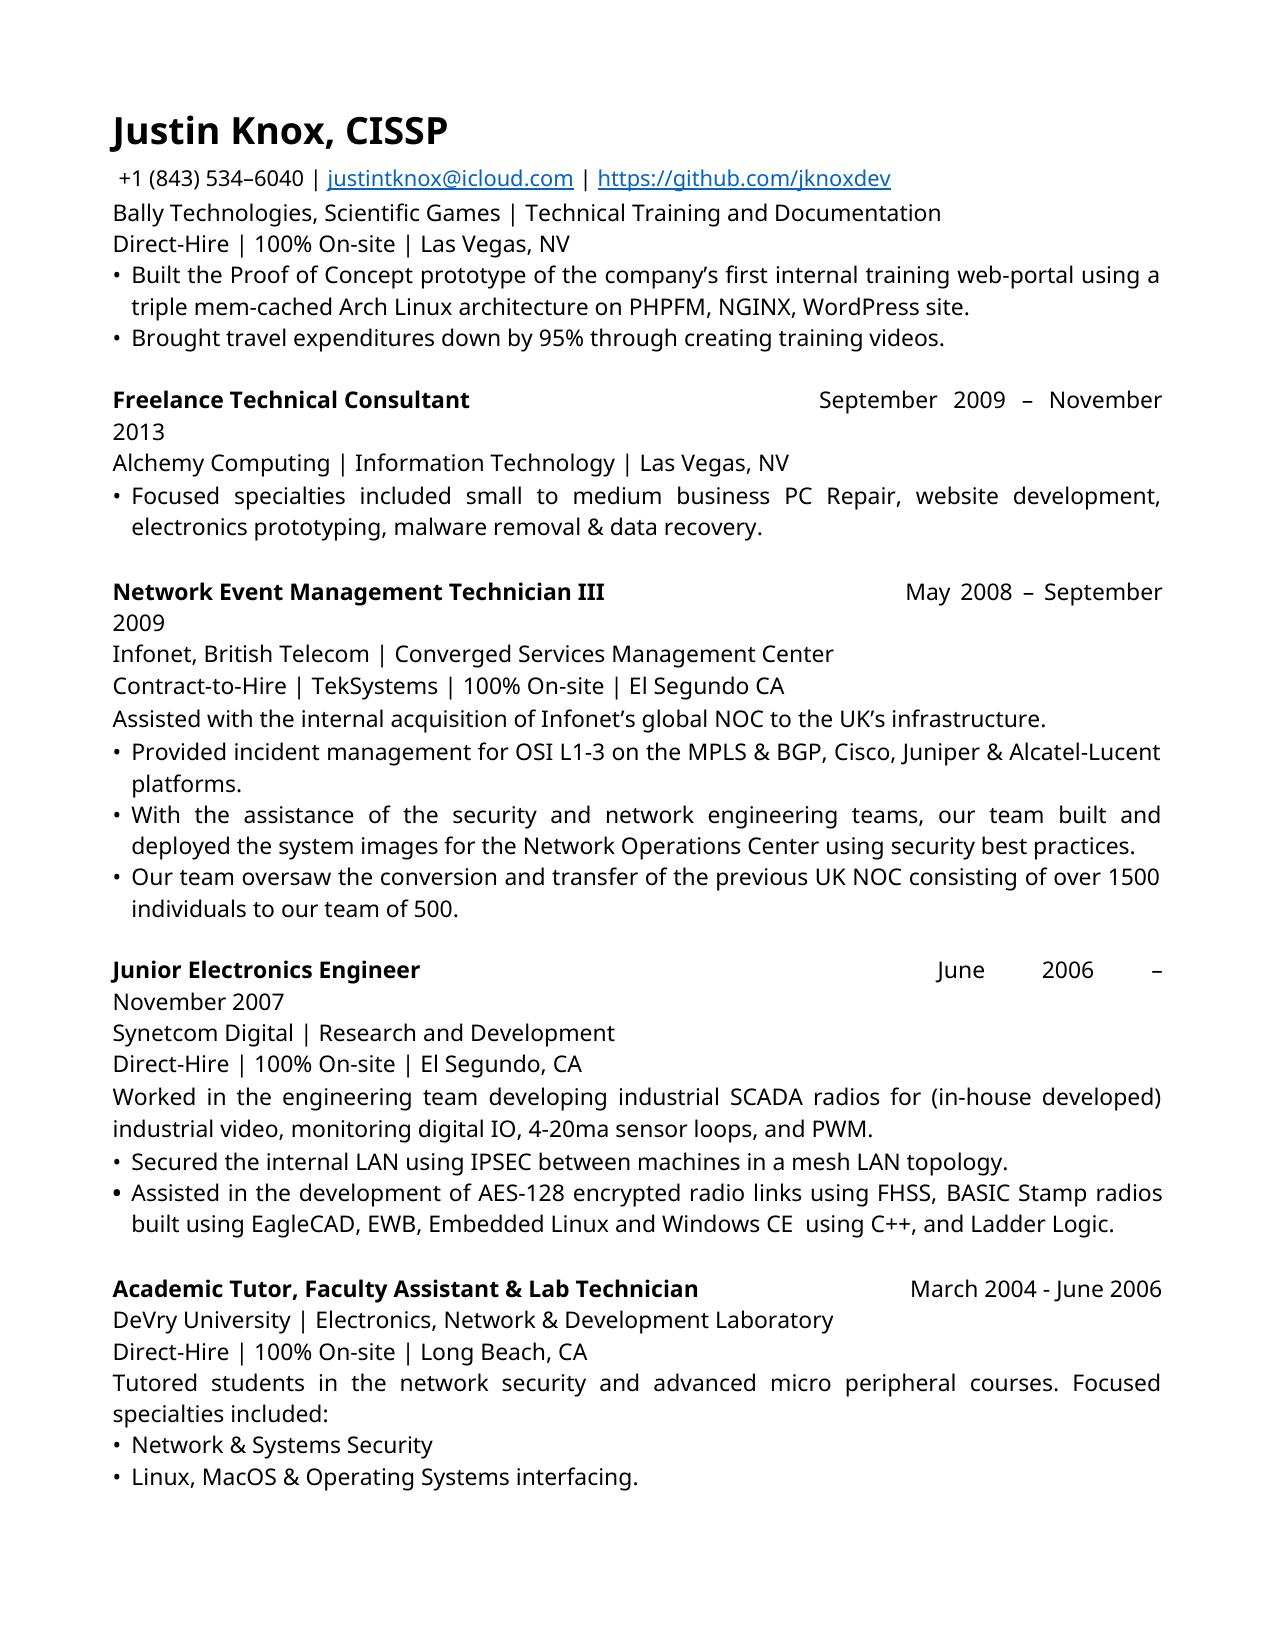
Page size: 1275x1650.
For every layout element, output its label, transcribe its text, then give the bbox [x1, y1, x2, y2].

text Synetcom Digital | Research and Development [112, 1017, 1162, 1048]
text Academic Tutor, Faculty Assistant & Lab Technician March 2004 - June 2006​ [112, 1273, 1056, 1304]
text Direct-Hire | 100% On-site | Las Vegas, NV [112, 228, 1162, 259]
text Contract-to-Hire | TekSystems | 100% On-site | El Segundo CA [112, 669, 1162, 701]
text Assisted with the internal acquisition of Infonet’s global NOC to the UK’s infrastructure. [112, 703, 1162, 734]
list Built the Proof of Concept prototype of the company’s first internal training web-portal using a triple mem-cached Arch Linux architecture on PHPFM, NGINX, WordPress site. [112, 259, 1162, 322]
list Linux, MacOS & Operating Systems interfacing. [112, 1461, 1162, 1492]
text Worked in the engineering team developing industrial SCADA radios for (in-house developed) industrial video, monitoring digital IO, 4-20ma sensor loops, and PWM. [112, 1081, 1162, 1144]
text Direct-Hire | 100% On-site | El Segundo, CA [112, 1048, 1162, 1079]
list Our team oversaw the conversion and transfer of the previous UK NOC consisting of over 1500 individuals to our team of 500. [112, 861, 1162, 924]
list Assisted in the development of AES-128 encrypted radio links using FHSS, BASIC Stamp radios built using EagleCAD, EWB, Embedded Linux and Windows CE using C++, and Ladder Logic. [112, 1177, 1162, 1240]
list Secured the internal LAN using IPSEC between machines in a mesh LAN topology. [112, 1146, 1162, 1177]
text Infonet, British Telecom | Converged Services Management Center [112, 638, 1162, 669]
text Freelance Technical Consultant September 2009​ –​ November 2013​ [112, 384, 1162, 447]
text Network Event Management Technician III May 2008​ –​ September 2009​ [112, 576, 1162, 638]
list With the assistance of the security and network engineering teams, our team built and deployed the system images for the Network Operations Center using security best practices. [112, 799, 1162, 861]
list Brought travel expenditures down by 95% through creating training videos. [112, 322, 1162, 353]
list Provided incident management for OSI L1-3 on the MPLS & BGP, Cisco, Juniper & Alcatel-Lucent platforms. [112, 736, 1162, 799]
text Direct-Hire | 100% On-site | Long Beach, CA [112, 1336, 1162, 1367]
list Network & Systems Security [112, 1429, 1162, 1461]
text Bally Technologies, Scientific Games | Technical Training and Documentation [112, 197, 1162, 228]
text DeVry University | Electronics, Network & Development Laboratory [112, 1304, 1162, 1336]
text Tutored students in the network security and advanced micro peripheral courses. Focused specialties included: [112, 1367, 1162, 1429]
text Junior Electronics Engineer June 2006​ –​ November 2007​ [112, 954, 1162, 1017]
list Focused specialties included small to medium business PC Repair, website development, electronics prototyping, malware removal & data recovery. [112, 480, 1162, 542]
text Alchemy Computing | Information Technology | Las Vegas, NV [112, 447, 1162, 478]
